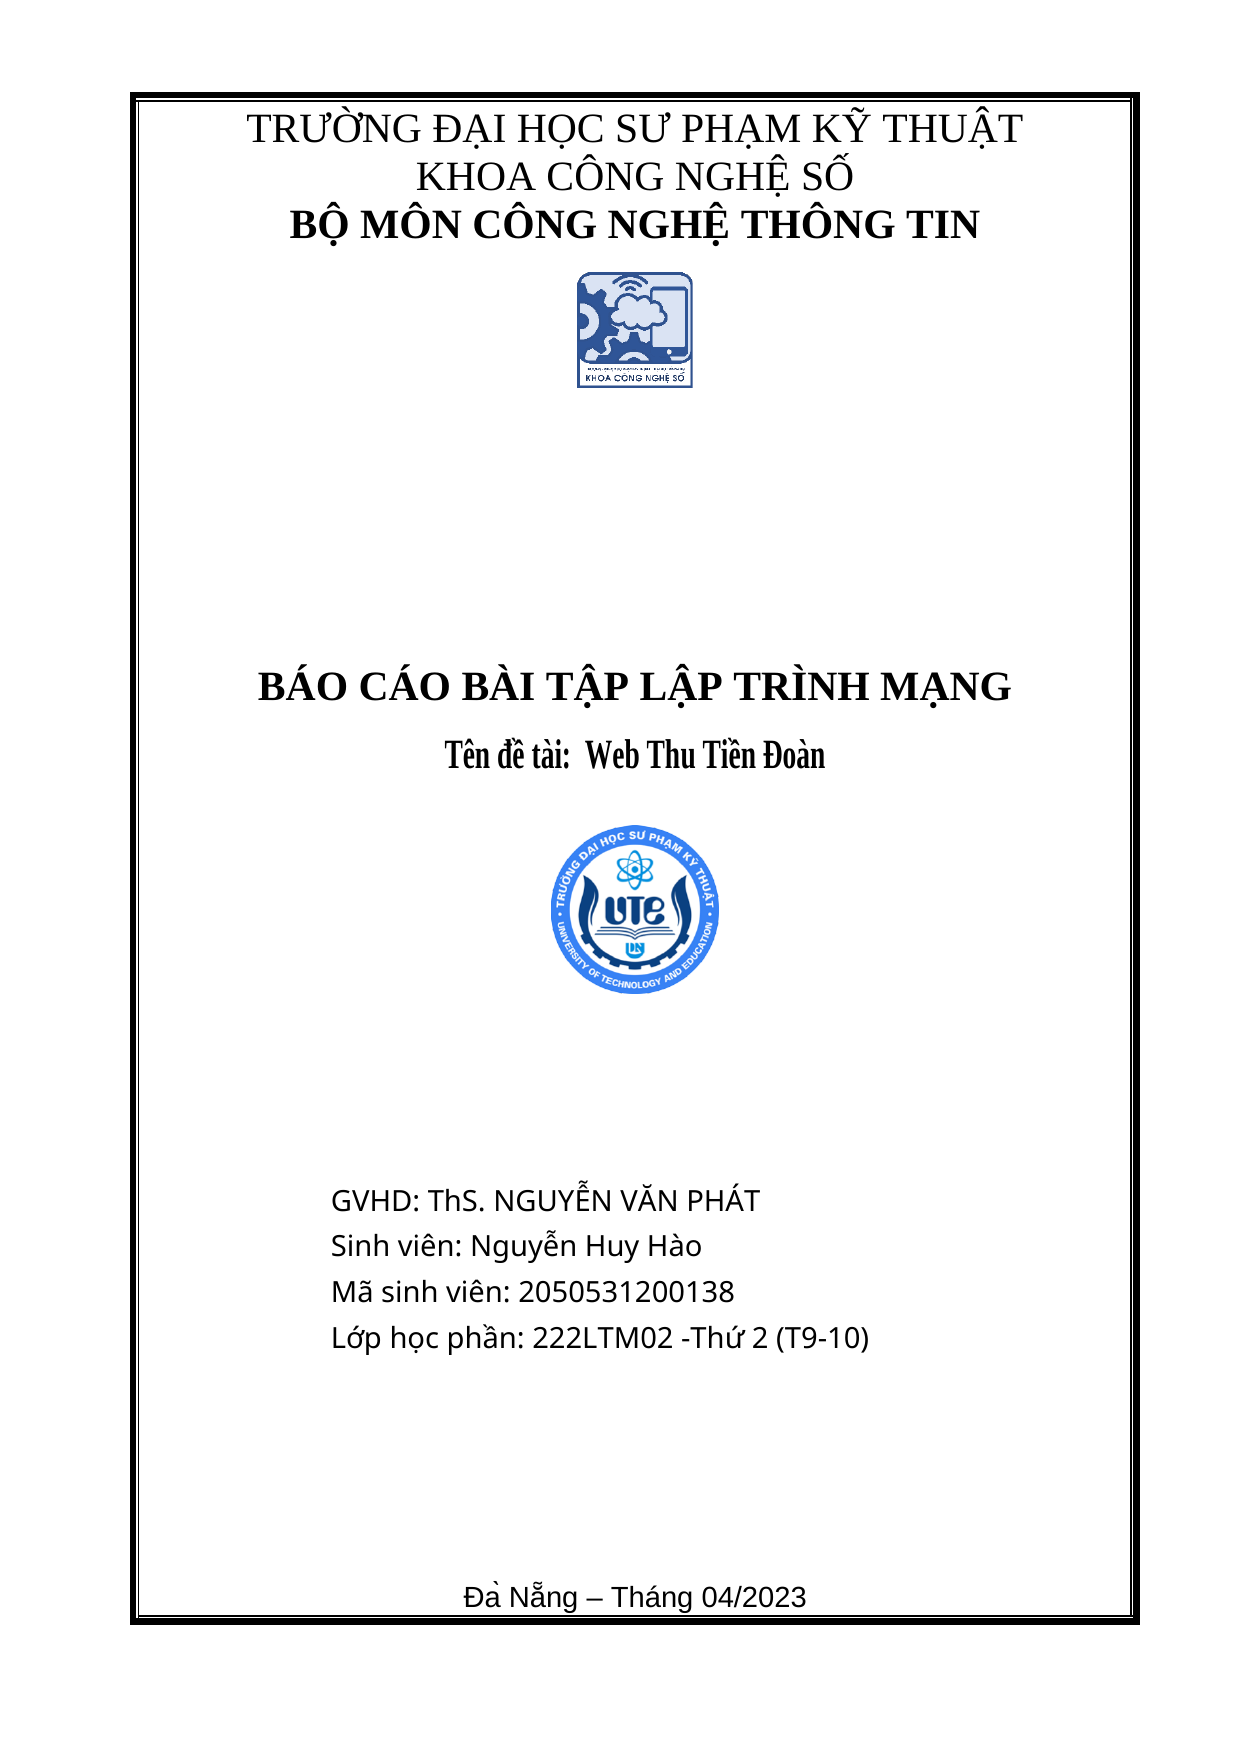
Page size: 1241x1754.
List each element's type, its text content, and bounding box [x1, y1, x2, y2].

text BÁO CÁO BÀI TẬP LẬP TRÌNH MẠNG [148, 661, 1122, 709]
table_header TRƯỜNG ĐẠI HỌC SƯ PHẠM KỸ THUẬT KHOA CÔNG NGHỆ SỐ BỘ MÔN CÔNG NGHỆ THÔNG TIN [148, 104, 1122, 388]
text Tên đề tài: Web Thu Tiền Đoàn [148, 729, 1122, 777]
picture [551, 825, 719, 994]
picture [577, 272, 693, 388]
